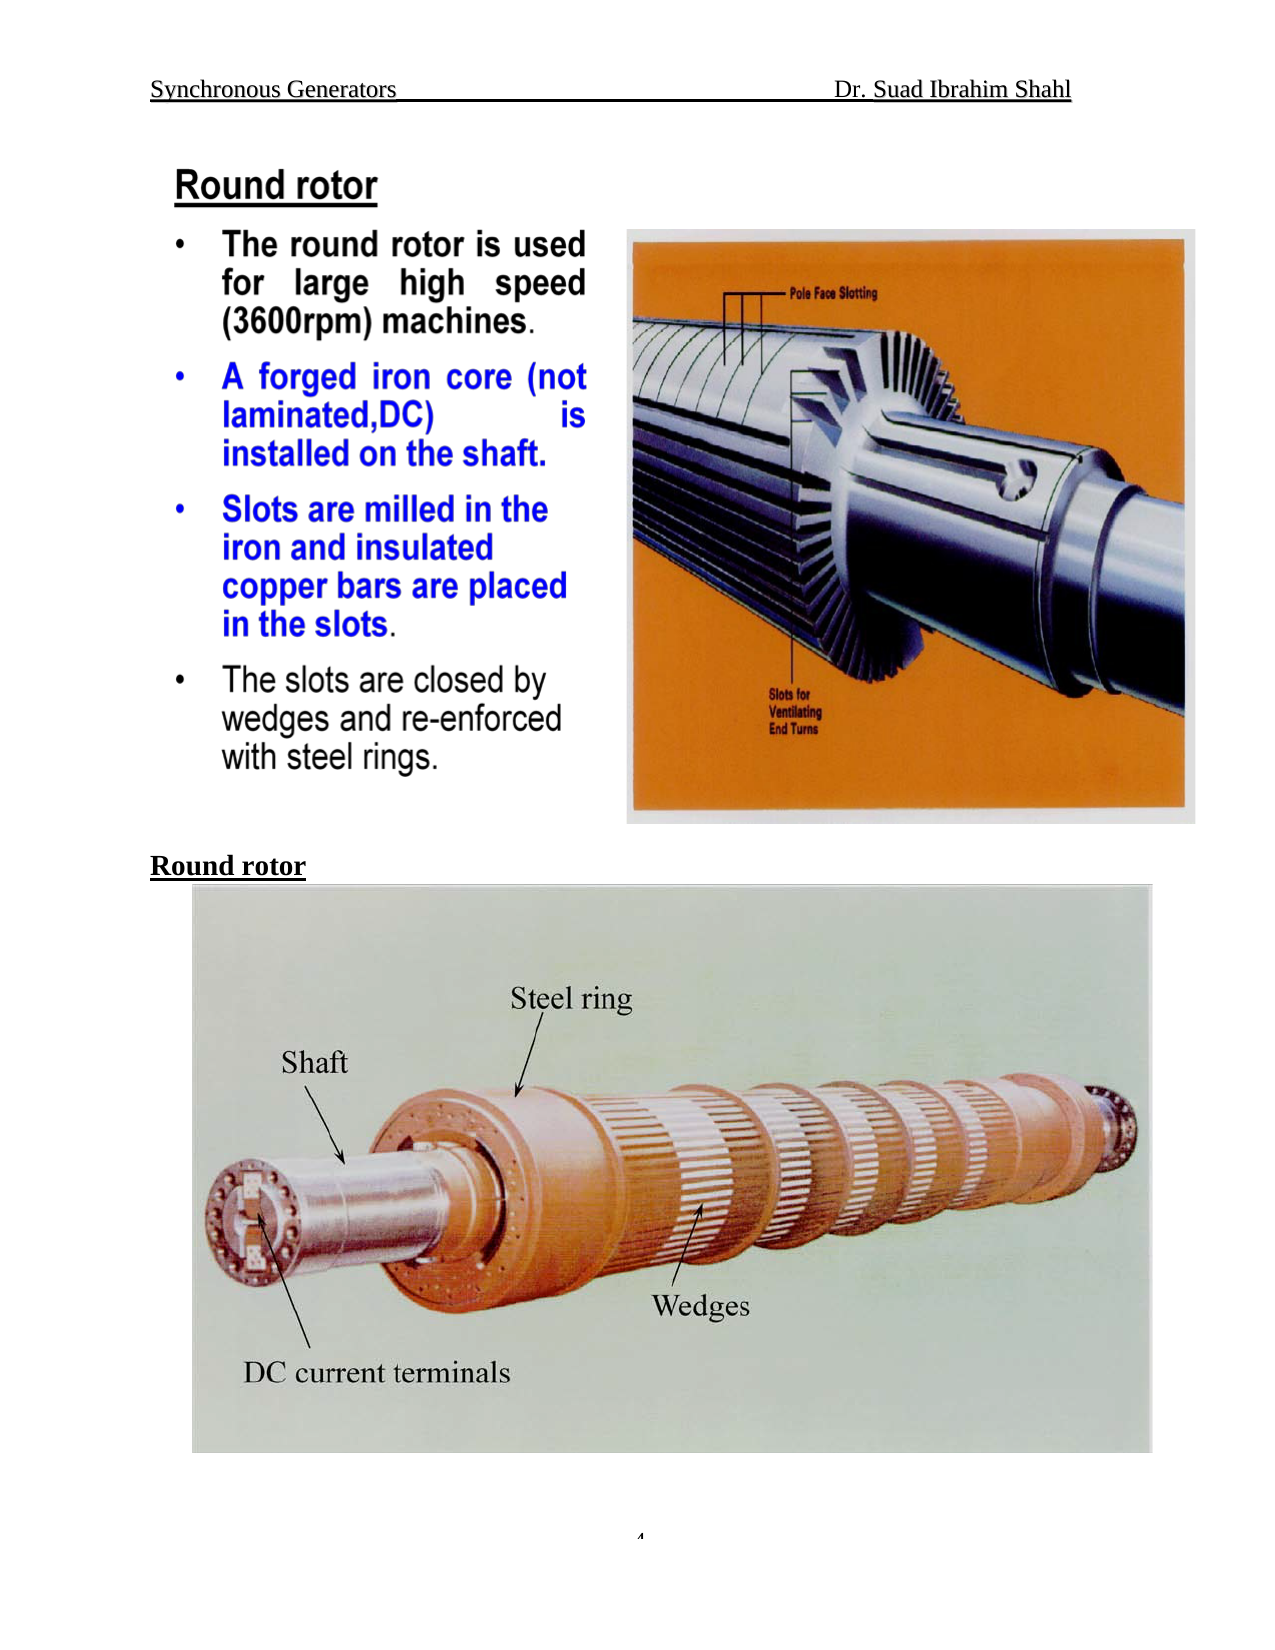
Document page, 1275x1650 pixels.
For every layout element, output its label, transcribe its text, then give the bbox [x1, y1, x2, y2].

text Round rotor [150, 848, 1206, 882]
picture [154, 148, 605, 824]
picture [192, 884, 1153, 1453]
picture [626, 229, 1196, 824]
